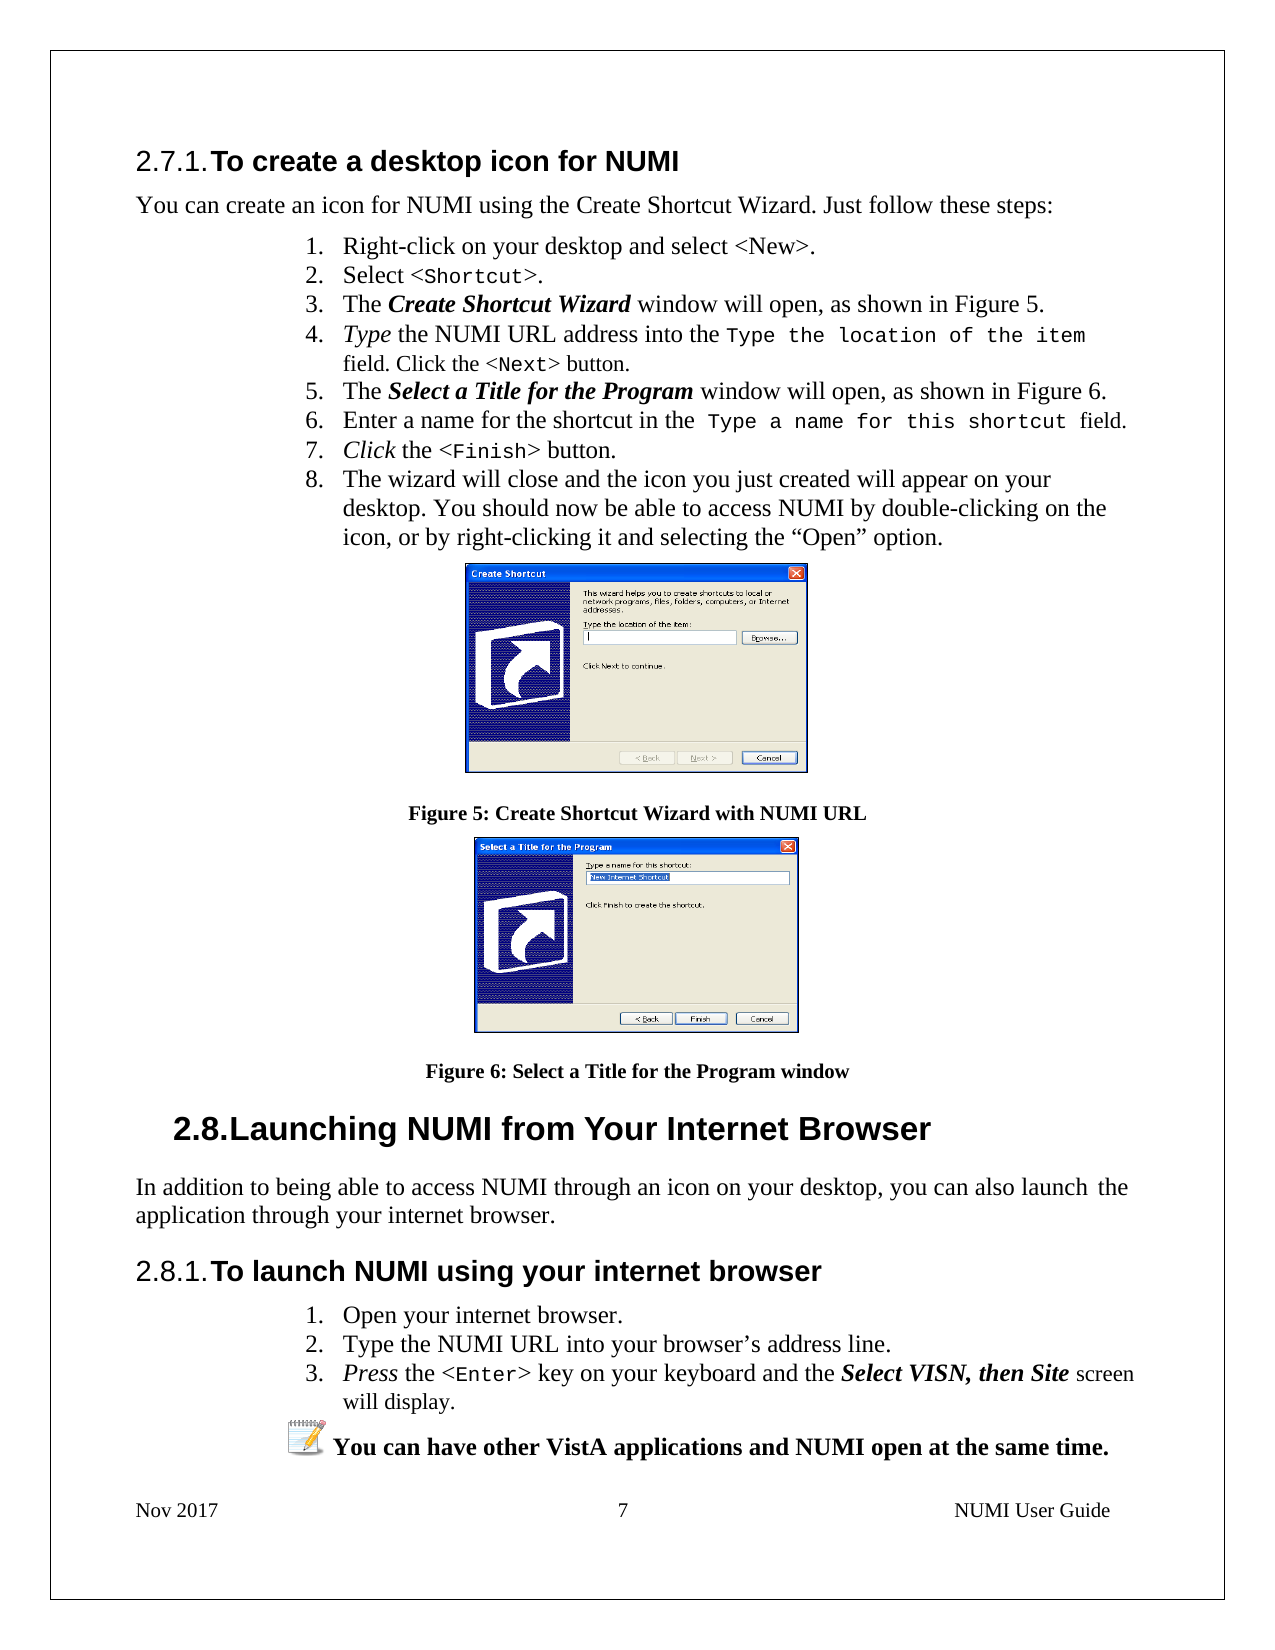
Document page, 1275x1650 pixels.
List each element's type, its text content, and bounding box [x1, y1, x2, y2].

picture [475, 838, 798, 1032]
subtitle To launch NUMI using your internet browser [135, 1254, 1139, 1288]
text You can create an icon for NUMI using the Create Shortcut Wizard. Just follow these steps: [135, 190, 1139, 218]
list Enter a name for the shortcut in the Type a name for this shortcut field. [305, 406, 1139, 434]
list Type the NUMI URL into your browser’s address line. [305, 1329, 1139, 1358]
picture [466, 564, 807, 772]
subtitle Launching NUMI from Your Internet Browser [173, 1108, 1139, 1147]
list Select <Shortcut>. [305, 260, 1139, 289]
list Click the <Finish> button. [305, 435, 1139, 464]
list The Create Shortcut Wizard window will open, as shown in Figure 5. [305, 289, 1139, 318]
text Figure 6: Select a Title for the Program window [135, 1059, 1139, 1083]
list The Select a Title for the Program window will open, as shown in Figure 6. [305, 377, 1139, 405]
text Figure : Create Shortcut Wizard with NUMI URL [135, 801, 1139, 825]
text In addition to being able to access NUMI through an icon on your desktop, you can also launch the application through your internet browser. [135, 1172, 1139, 1229]
subtitle To create a desktop icon for NUMI [135, 144, 1139, 177]
list Press the <Enter> key on your keyboard and the Select VISN, then Site screen will display. [305, 1358, 1139, 1415]
picture [285, 1415, 327, 1456]
list Right-click on your desktop and select <New>. [305, 231, 1139, 260]
list Type the NUMI URL address into the Type the location of the item field. Click the <Next> button. [305, 319, 1139, 377]
text You can have other VistA applications and NUMI open at the same time. [285, 1415, 1139, 1461]
list The wizard will close and the icon you just created will appear on your desktop. You should now be able to access NUMI by double-clicking on the icon, or by right-clicking it and selecting the “Open” option. [305, 464, 1128, 551]
list Open your internet browser. [305, 1300, 1139, 1329]
